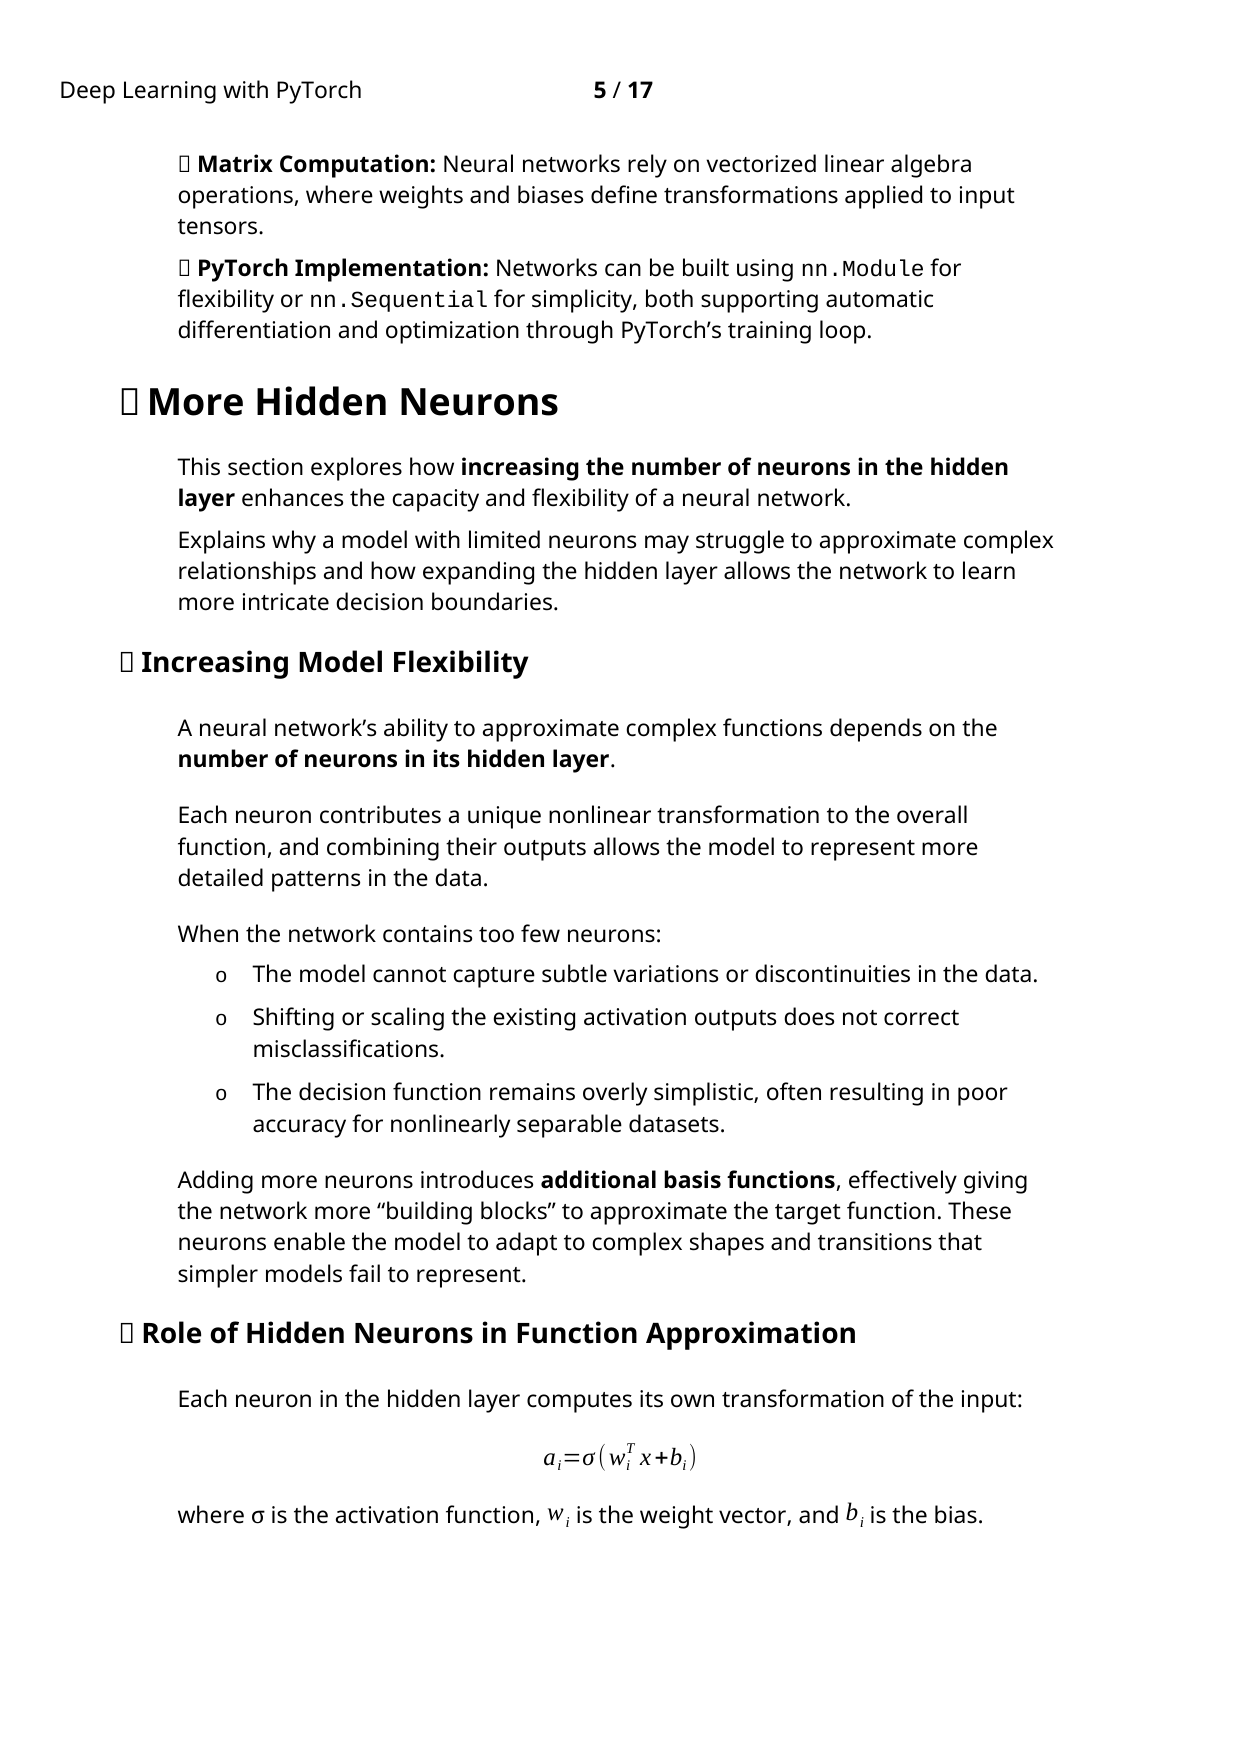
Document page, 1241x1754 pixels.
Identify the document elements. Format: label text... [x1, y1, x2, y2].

list Shifting or scaling the existing activation outputs does not correct misclassifications. [215, 1001, 1063, 1064]
text When the network contains too few neurons: [177, 918, 1063, 949]
text where σ is the activation function, is the weight vector, and ​ is the bias. [177, 1499, 1063, 1530]
text Explains why a model with limited neurons may struggle to approximate complex relationships and how expanding the hidden layer allows the network to learn more intricate decision boundaries. [177, 524, 1063, 618]
text ✅ PyTorch Implementation: Networks can be built using nn.Module for flexibility or nn.Sequential for simplicity, both supporting automatic differentiation and optimization through PyTorch’s training loop. [177, 252, 1063, 346]
text ✅ Matrix Computation: Neural networks rely on vectorized linear algebra operations, where weights and biases define transformations applied to input tensors. [177, 148, 1063, 241]
list The decision function remains overly simplistic, often resulting in poor accuracy for nonlinearly separable datasets. [215, 1076, 1063, 1139]
list The model cannot capture subtle variations or discontinuities in the data. [215, 957, 1063, 989]
subtitle 🔹 Role of Hidden Neurons in Function Approximation [118, 1314, 1063, 1352]
text Each neuron in the hidden layer computes its own transformation of the input: [177, 1383, 1063, 1414]
text Adding more neurons introduces additional basis functions, effectively giving the network more “building blocks” to approximate the target function. These neurons enable the model to adapt to complex shapes and transitions that simpler models fail to represent. [177, 1164, 1063, 1289]
subtitle 📌 More Hidden Neurons [118, 375, 1063, 426]
text Each neuron contributes a unique nonlinear transformation to the overall function, and combining their outputs allows the model to represent more detailed patterns in the data. [177, 799, 1063, 893]
text This section explores how increasing the number of neurons in the hidden layer enhances the capacity and flexibility of a neural network. [177, 451, 1063, 513]
subtitle 🔹 Increasing Model Flexibility [118, 643, 1063, 681]
text A neural network’s ability to approximate complex functions depends on the number of neurons in its hidden layer. [177, 712, 1063, 774]
